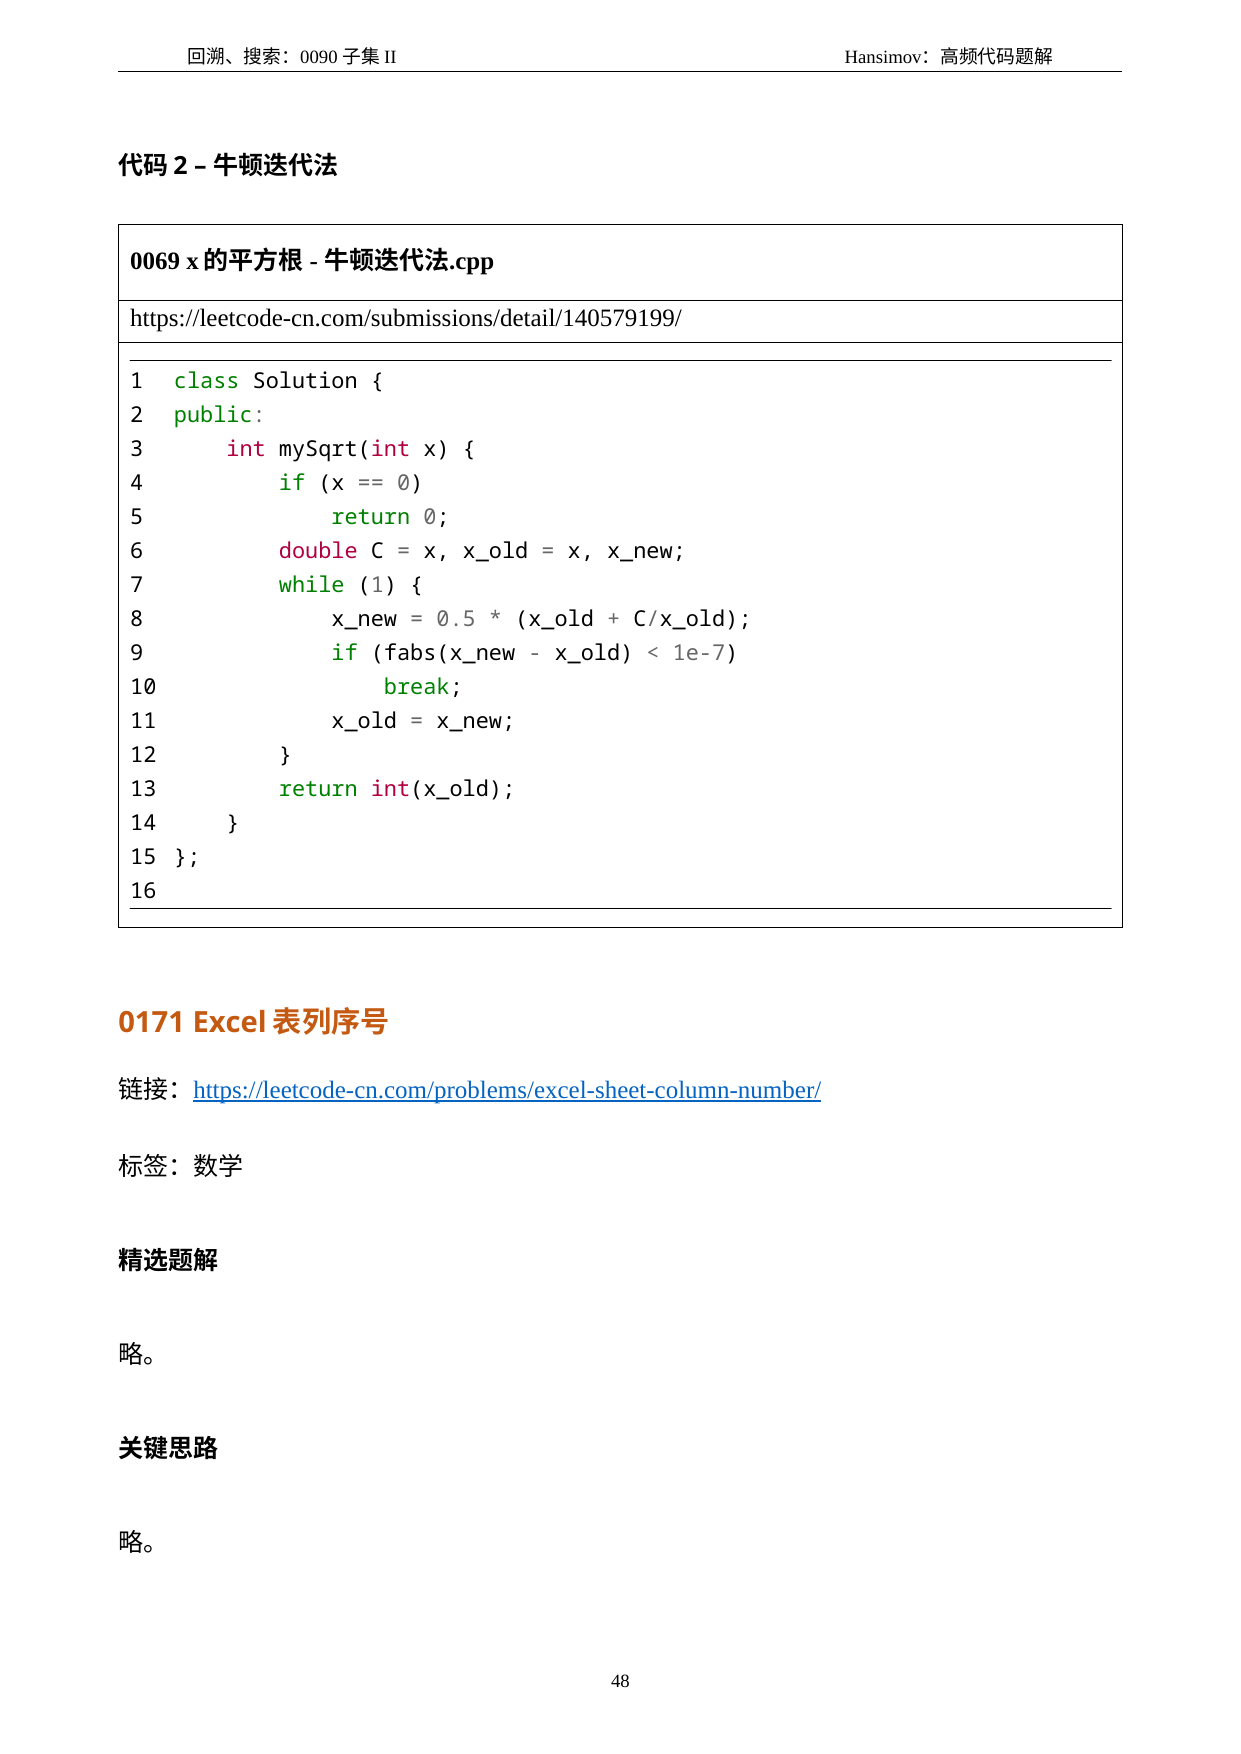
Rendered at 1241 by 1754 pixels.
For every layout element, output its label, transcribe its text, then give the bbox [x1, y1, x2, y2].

table_cell https://leetcode-cn.com/submissions/detail/140579199/ [119, 301, 1122, 342]
subtitle 关键思路 [118, 1412, 1097, 1480]
subtitle 精选题解 [118, 1224, 1097, 1292]
subtitle 0171 Excel表列序号 [118, 986, 1097, 1054]
text 链接：https://leetcode-cn.com/problems/excel-sheet-column-number/ [118, 1054, 1122, 1122]
text 略。 [118, 1318, 1122, 1386]
text 略。 [118, 1506, 1122, 1574]
table_header 0069 x的平方根 - 牛顿迭代法.cpp [119, 225, 1122, 300]
text 标签：数学 [118, 1131, 1122, 1198]
table_cell class Solution { public: int mySqrt(int x) { if (x == 0) return 0; double C = x, x_old = x, x_new; while (1) { x_new = 0.5 * (x_old + C/x_old); if (fabs(x_new - x_old) < 1e-7) break; x_old = x_new; } return int(x_old); } }; [119, 343, 1122, 927]
subtitle 代码2 – 牛顿迭代法 [118, 130, 1097, 198]
